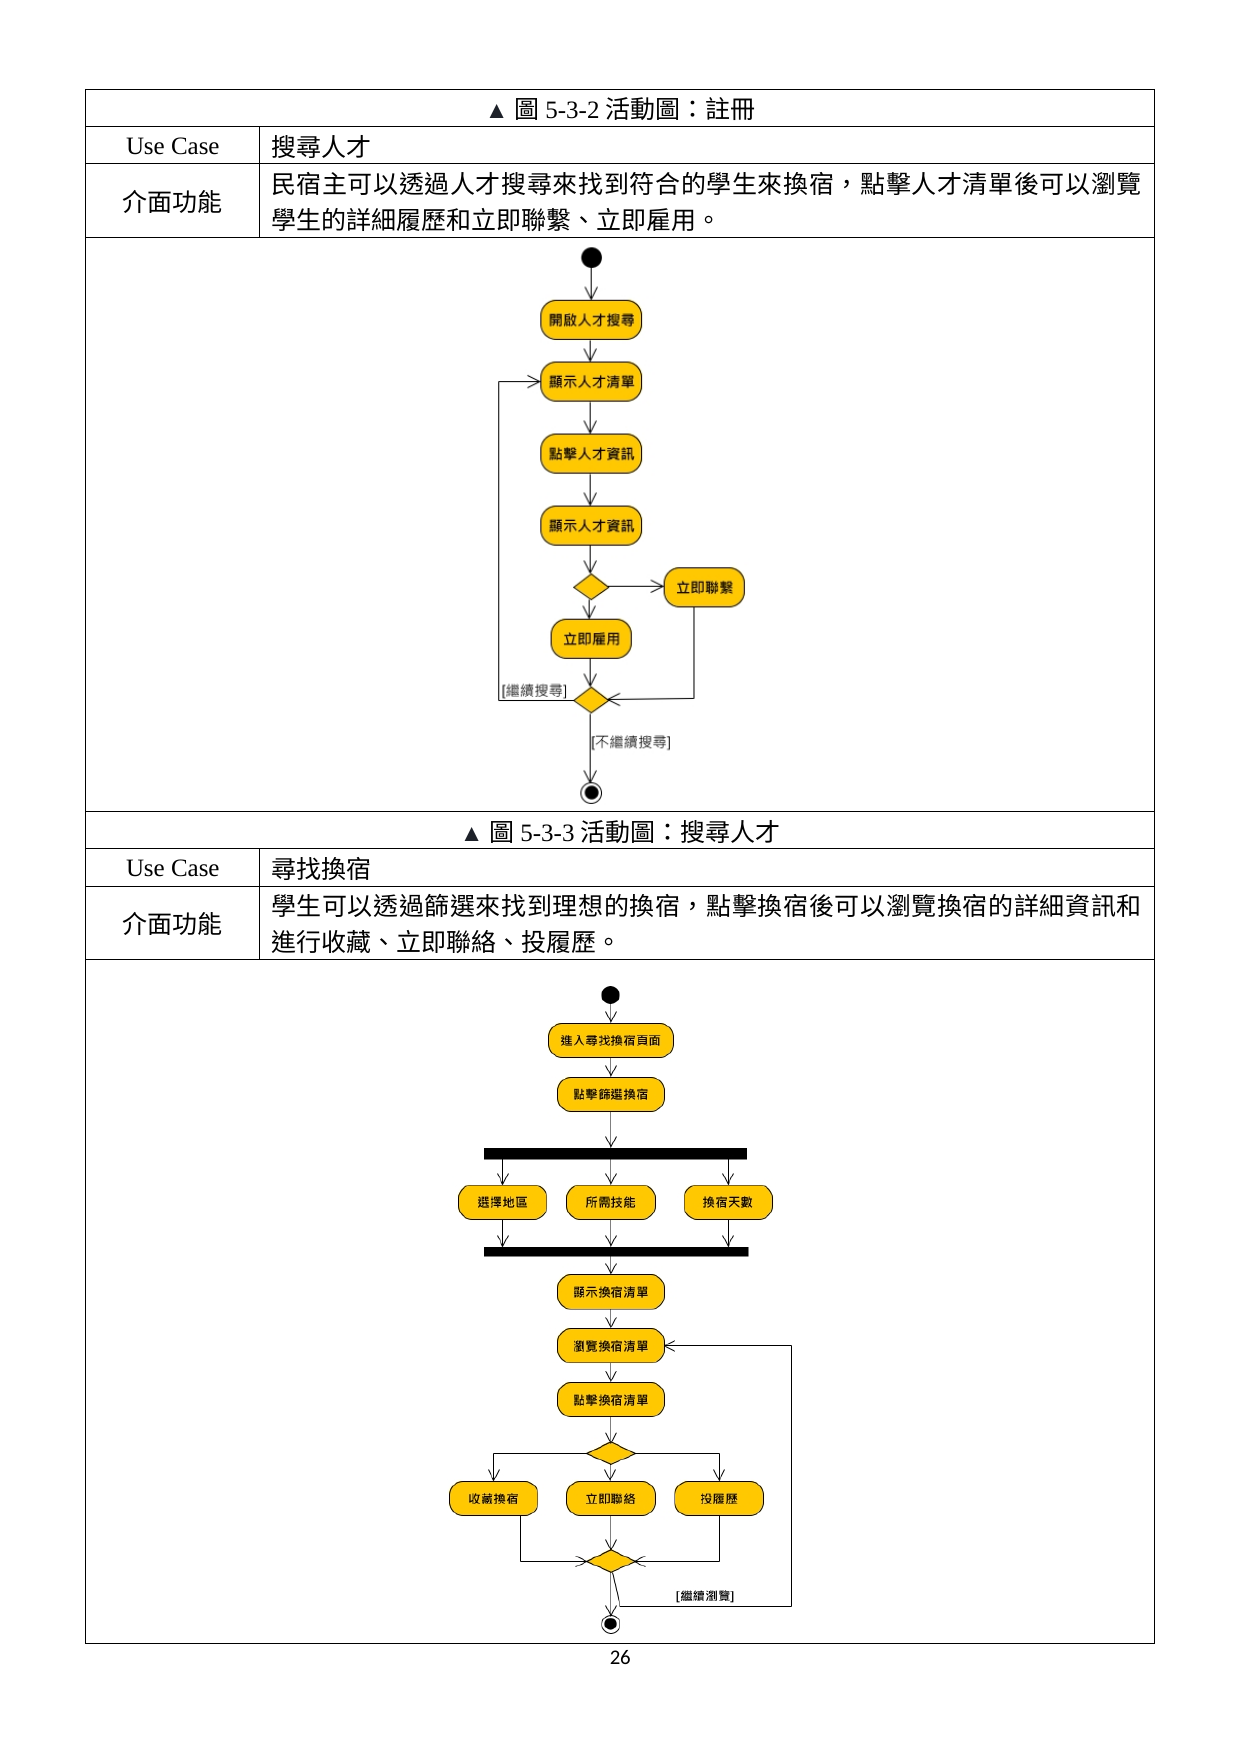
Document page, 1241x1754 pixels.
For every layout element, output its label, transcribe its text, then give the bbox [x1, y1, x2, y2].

table_cell ▲ 圖 5-3-3 活動圖：搜尋人才 [86, 812, 1154, 848]
table_cell [86, 960, 1154, 1643]
table_cell 介面功能 [86, 164, 259, 237]
table_cell 民宿主可以透過人才搜尋來找到符合的學生來換宿，點擊人才清單後可以瀏覽學生的詳細履歷和立即聯繫、立即雇用。 [260, 164, 1154, 237]
picture [490, 242, 750, 807]
table_cell Use Case [86, 849, 259, 886]
table_cell 搜尋人才 [260, 127, 1154, 163]
table_cell 介面功能 [86, 887, 259, 959]
table_cell [86, 238, 1154, 811]
table_cell 學生可以透過篩選來找到理想的換宿，點擊換宿後可以瀏覽換宿的詳細資訊和進行收藏、立即聯絡、投履歷。 [260, 887, 1154, 959]
table_cell ▲ 圖 5-3-2 活動圖：註冊 [86, 90, 1154, 126]
picture [447, 967, 794, 1636]
table_cell Use Case [86, 127, 259, 163]
table_cell 尋找換宿 [260, 849, 1154, 886]
